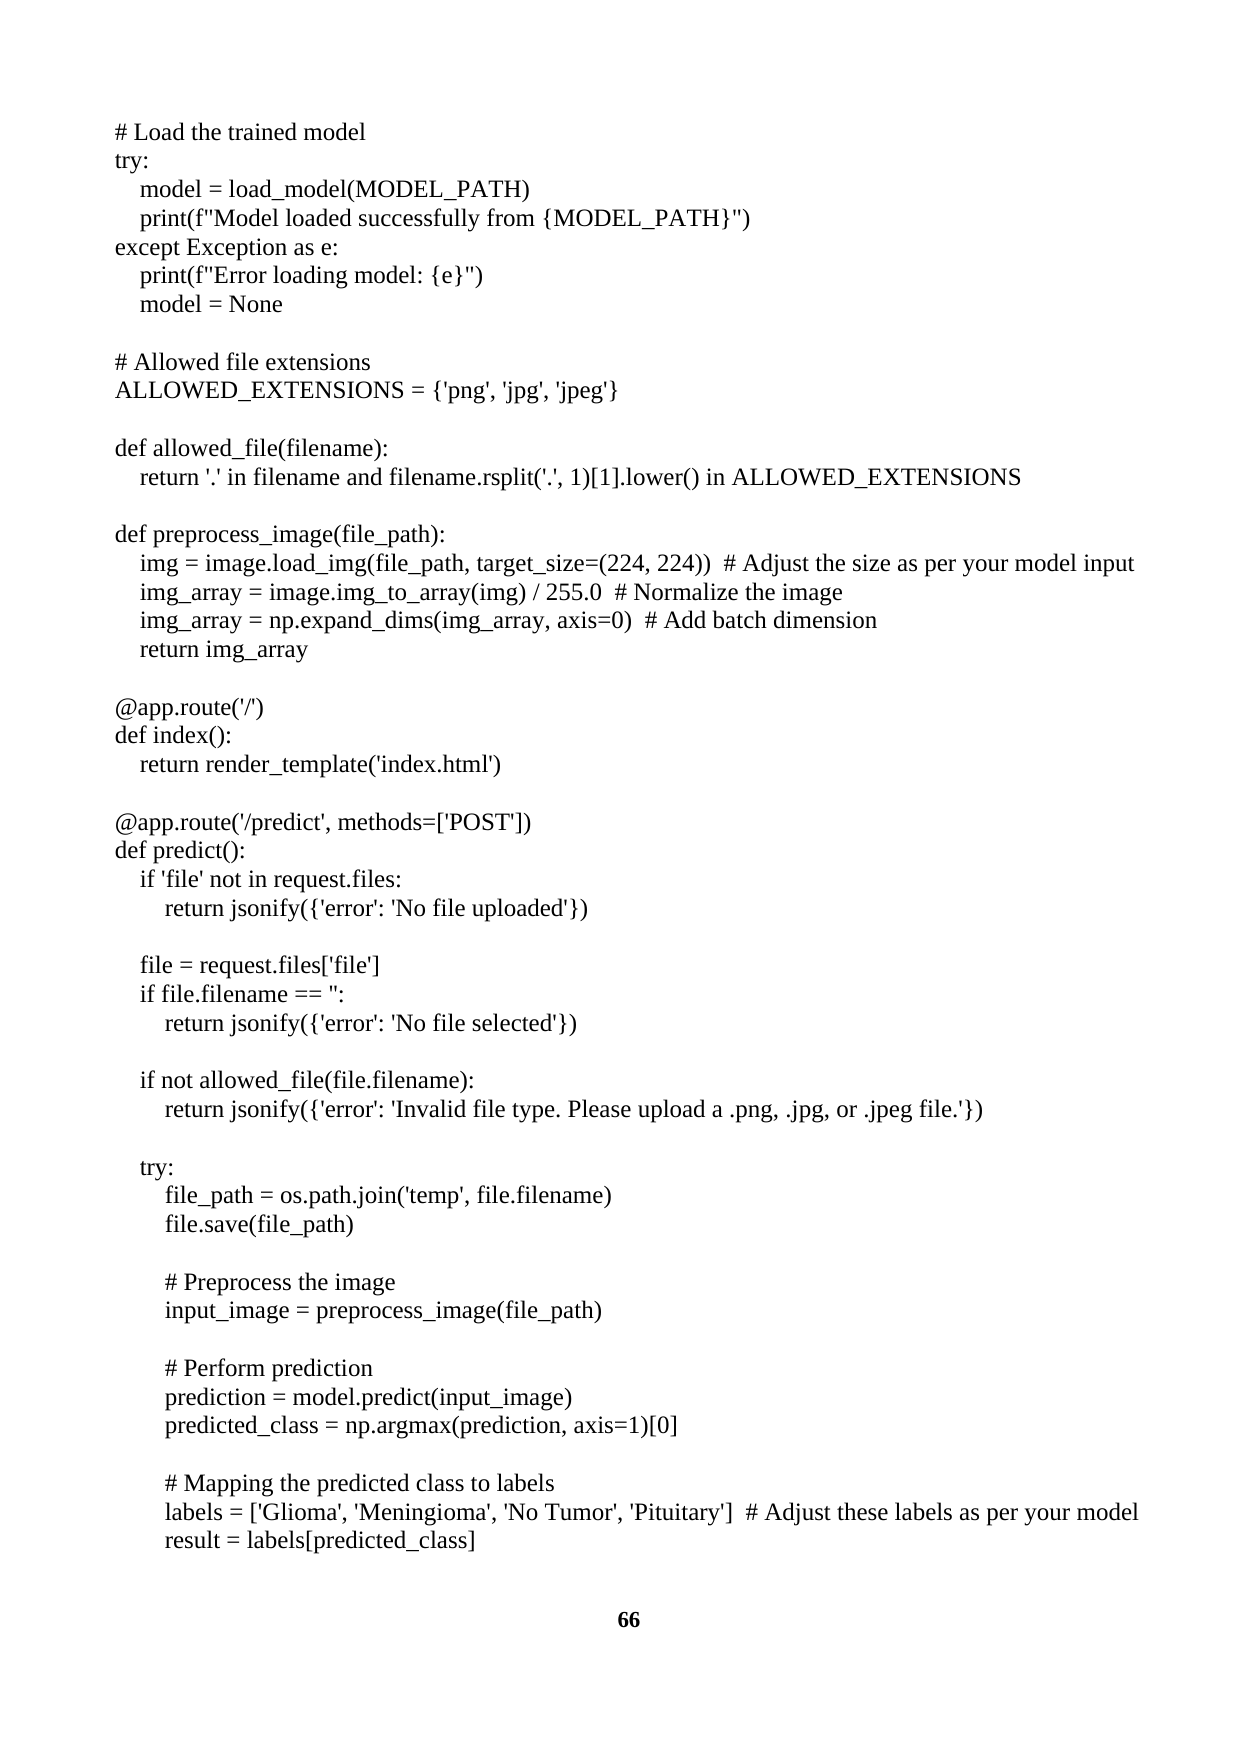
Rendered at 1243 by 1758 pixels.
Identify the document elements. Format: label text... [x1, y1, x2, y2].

text try: [114, 1152, 1143, 1180]
text file_path = os.path.join('temp', file.filename) [114, 1180, 1143, 1209]
text try: [114, 145, 1143, 174]
text return jsonify({'error': 'Invalid file type. Please upload a .png, .jpg, or .jpeg file.'}) [114, 1094, 1143, 1123]
text prediction = model.predict(input_image) [114, 1382, 1143, 1410]
text def preprocess_image(file_path): [114, 519, 1143, 548]
text return jsonify({'error': 'No file uploaded'}) [114, 893, 1143, 922]
text if not allowed_file(file.filename): [114, 1065, 1143, 1094]
text @app.route('/') [114, 692, 1143, 720]
text print(f"Model loaded successfully from {MODEL_PATH}") [114, 203, 1143, 232]
text # Allowed file extensions [114, 347, 1143, 375]
text # Mapping the predicted class to labels [114, 1468, 1143, 1497]
text return jsonify({'error': 'No file selected'}) [114, 1008, 1143, 1037]
text def index(): [114, 720, 1143, 749]
text # Load the trained model [114, 117, 1143, 145]
text return '.' in filename and filename.rsplit('.', 1)[1].lower() in ALLOWED_EXTENSIONS [114, 462, 1143, 490]
text def predict(): [114, 835, 1143, 864]
text img = image.load_img(file_path, target_size=(224, 224)) # Adjust the size as per your model input [114, 548, 1143, 577]
text ALLOWED_EXTENSIONS = {'png', 'jpg', 'jpeg'} [114, 375, 1143, 404]
text img_array = np.expand_dims(img_array, axis=0) # Add batch dimension [114, 605, 1143, 634]
text model = load_model(MODEL_PATH) [114, 174, 1143, 203]
text model = None [114, 289, 1143, 318]
text predicted_class = np.argmax(prediction, axis=1)[0] [114, 1410, 1143, 1439]
text return img_array [114, 634, 1143, 663]
text img_array = image.img_to_array(img) / 255.0 # Normalize the image [114, 577, 1143, 605]
text print(f"Error loading model: {e}") [114, 260, 1143, 289]
text def allowed_file(filename): [114, 433, 1143, 462]
text # Preprocess the image [114, 1267, 1143, 1295]
text file = request.files['file'] [114, 950, 1143, 979]
text except Exception as e: [114, 232, 1143, 260]
text @app.route('/predict', methods=['POST']) [114, 807, 1143, 835]
text input_image = preprocess_image(file_path) [114, 1295, 1143, 1324]
text if 'file' not in request.files: [114, 864, 1143, 893]
text if file.filename == '': [114, 979, 1143, 1008]
text return render_template('index.html') [114, 749, 1143, 778]
text file.save(file_path) [114, 1209, 1143, 1238]
text result = labels[predicted_class] [114, 1525, 1143, 1554]
text # Perform prediction [114, 1353, 1143, 1382]
text labels = ['Glioma', 'Meningioma', 'No Tumor', 'Pituitary'] # Adjust these labels as per your model [114, 1497, 1143, 1525]
